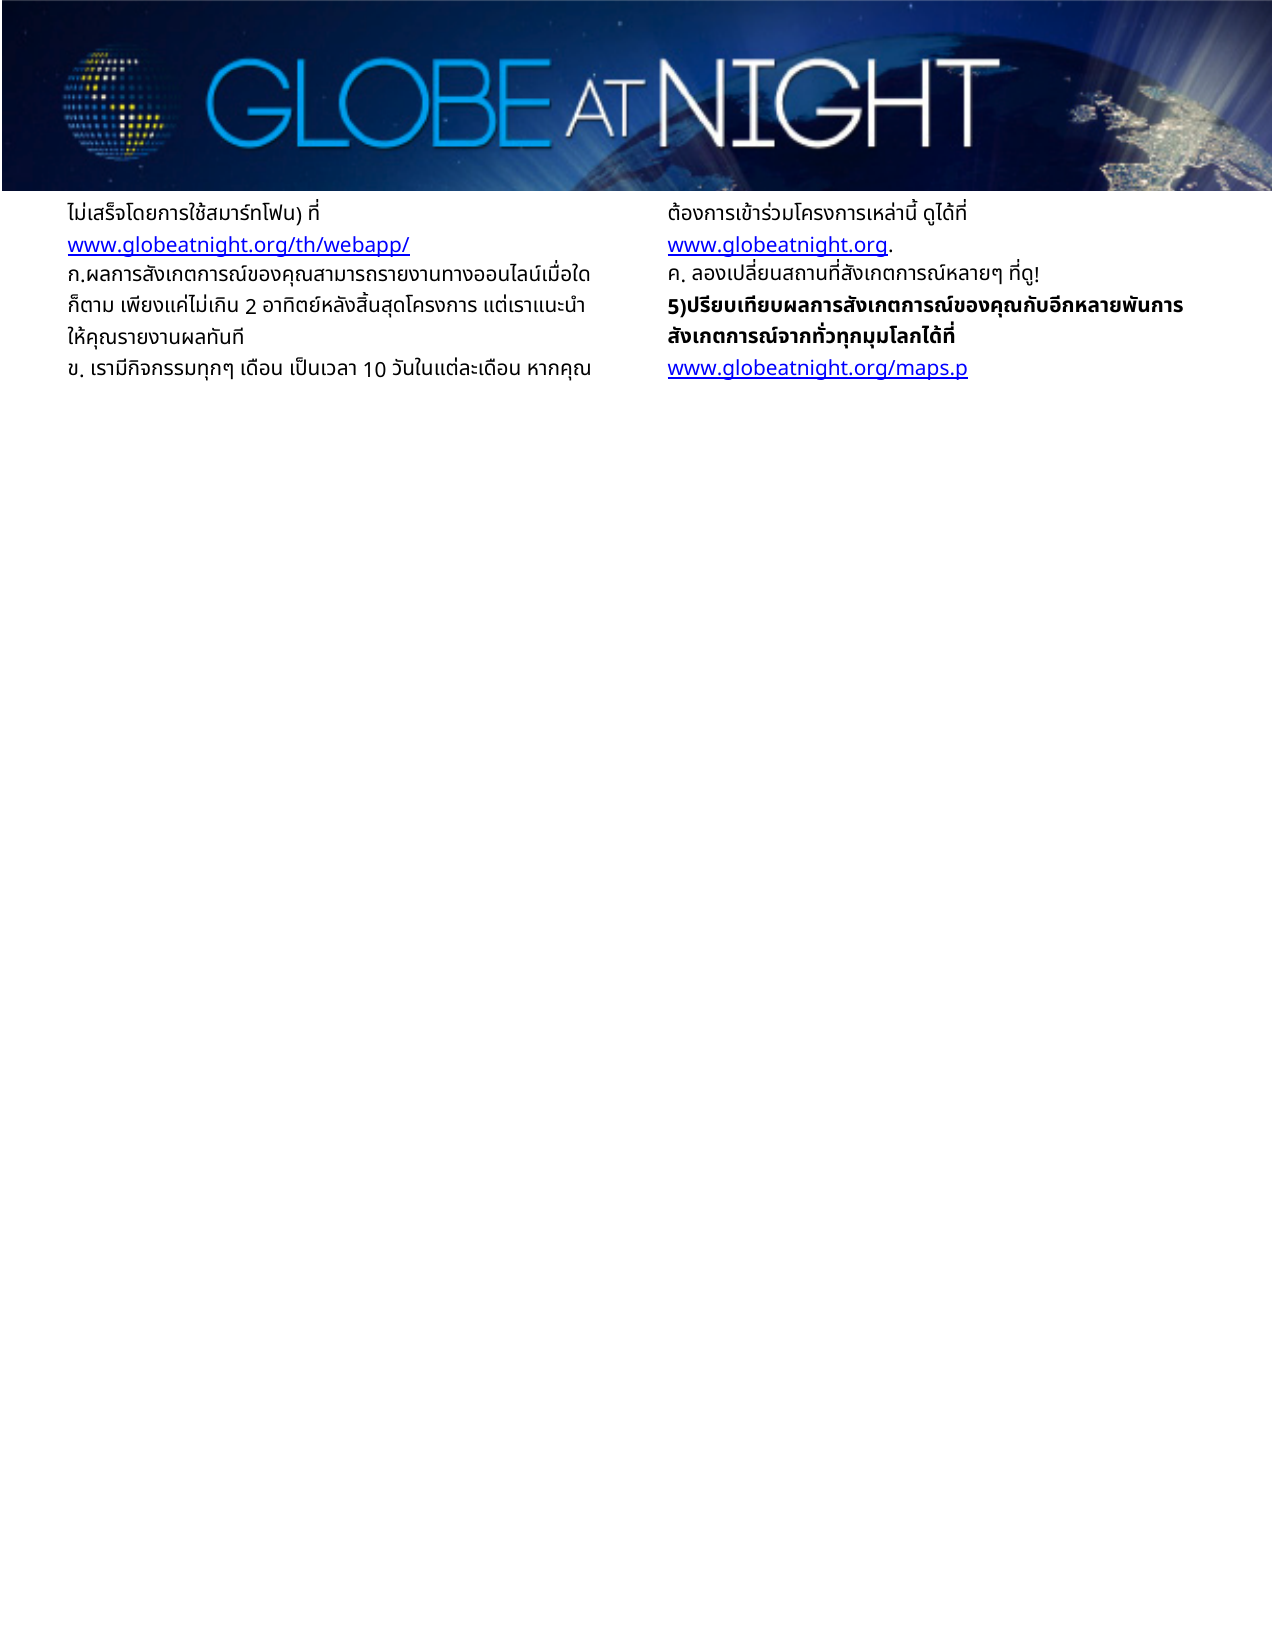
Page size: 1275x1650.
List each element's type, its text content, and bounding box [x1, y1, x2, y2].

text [667, 191, 1200, 382]
